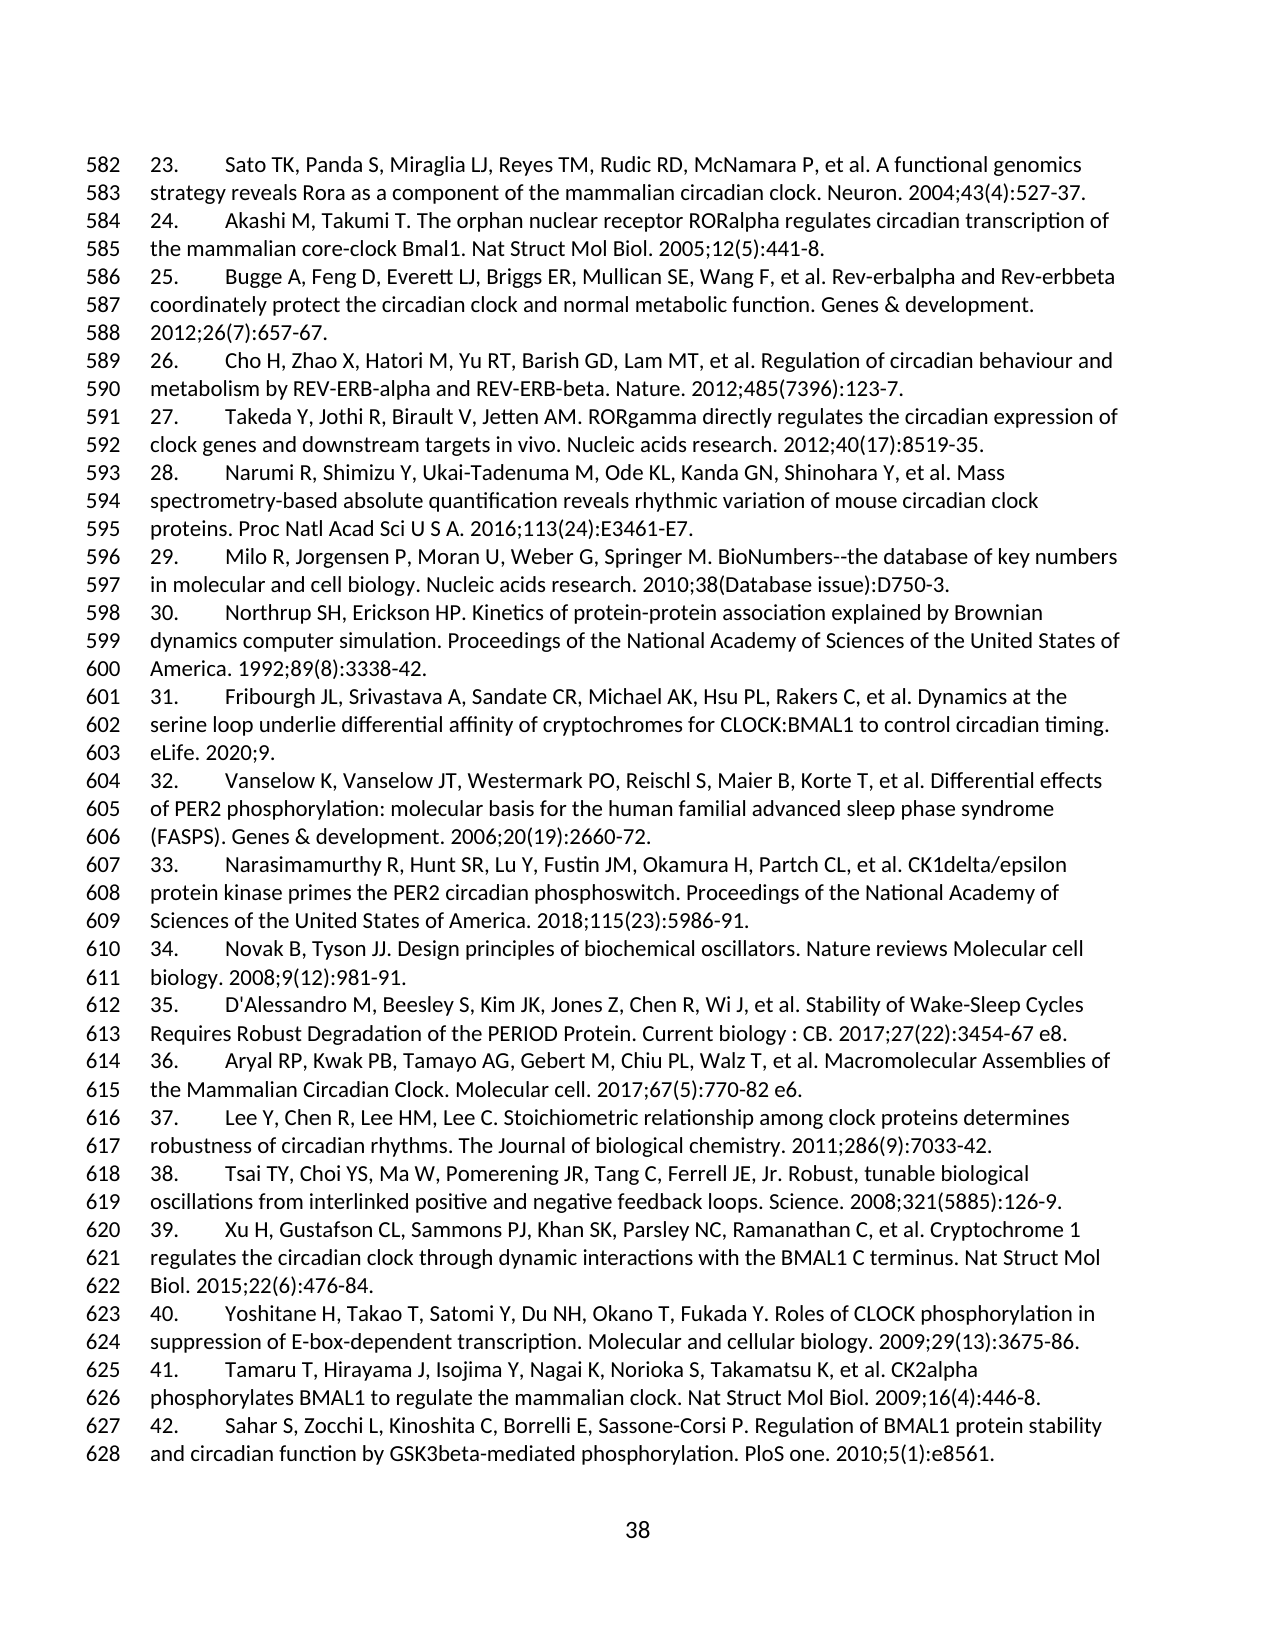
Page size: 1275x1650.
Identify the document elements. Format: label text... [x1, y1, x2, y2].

text 24. Akashi M, Takumi T. The orphan nuclear receptor RORalpha regulates circadian transcription of the mammalian core-clock Bmal1. Nat Struct Mol Biol. 2005;12(5):441-8. [150, 206, 1125, 262]
text 38. Tsai TY, Choi YS, Ma W, Pomerening JR, Tang C, Ferrell JE, Jr. Robust, tunable biological oscillations from interlinked positive and negative feedback loops. Science. 2008;321(5885):126-9. [150, 1159, 1125, 1215]
text 23. Sato TK, Panda S, Miraglia LJ, Reyes TM, Rudic RD, McNamara P, et al. A functional genomics strategy reveals Rora as a component of the mammalian circadian clock. Neuron. 2004;43(4):527-37. [150, 150, 1125, 206]
text 32. Vanselow K, Vanselow JT, Westermark PO, Reischl S, Maier B, Korte T, et al. Differential effects of PER2 phosphorylation: molecular basis for the human familial advanced sleep phase syndrome (FASPS). Genes & development. 2006;20(19):2660-72. [150, 766, 1125, 851]
text 36. Aryal RP, Kwak PB, Tamayo AG, Gebert M, Chiu PL, Walz T, et al. Macromolecular Assemblies of the Mammalian Circadian Clock. Molecular cell. 2017;67(5):770-82 e6. [150, 1047, 1125, 1103]
text 30. Northrup SH, Erickson HP. Kinetics of protein-protein association explained by Brownian dynamics computer simulation. Proceedings of the National Academy of Sciences of the United States of America. 1992;89(8):3338-42. [150, 598, 1125, 682]
text 28. Narumi R, Shimizu Y, Ukai-Tadenuma M, Ode KL, Kanda GN, Shinohara Y, et al. Mass spectrometry-based absolute quantification reveals rhythmic variation of mouse circadian clock proteins. Proc Natl Acad Sci U S A. 2016;113(24):E3461-E7. [150, 458, 1125, 542]
text 25. Bugge A, Feng D, Everett LJ, Briggs ER, Mullican SE, Wang F, et al. Rev-erbalpha and Rev-erbbeta coordinately protect the circadian clock and normal metabolic function. Genes & development. 2012;26(7):657-67. [150, 262, 1125, 346]
text 40. Yoshitane H, Takao T, Satomi Y, Du NH, Okano T, Fukada Y. Roles of CLOCK phosphorylation in suppression of E-box-dependent transcription. Molecular and cellular biology. 2009;29(13):3675-86. [150, 1299, 1125, 1355]
text 29. Milo R, Jorgensen P, Moran U, Weber G, Springer M. BioNumbers--the database of key numbers in molecular and cell biology. Nucleic acids research. 2010;38(Database issue):D750-3. [150, 542, 1125, 598]
text 33. Narasimamurthy R, Hunt SR, Lu Y, Fustin JM, Okamura H, Partch CL, et al. CK1delta/epsilon protein kinase primes the PER2 circadian phosphoswitch. Proceedings of the National Academy of Sciences of the United States of America. 2018;115(23):5986-91. [150, 851, 1125, 934]
text 26. Cho H, Zhao X, Hatori M, Yu RT, Barish GD, Lam MT, et al. Regulation of circadian behaviour and metabolism by REV-ERB-alpha and REV-ERB-beta. Nature. 2012;485(7396):123-7. [150, 346, 1125, 402]
text 41. Tamaru T, Hirayama J, Isojima Y, Nagai K, Norioka S, Takamatsu K, et al. CK2alpha phosphorylates BMAL1 to regulate the mammalian clock. Nat Struct Mol Biol. 2009;16(4):446-8. [150, 1355, 1125, 1411]
text 42. Sahar S, Zocchi L, Kinoshita C, Borrelli E, Sassone-Corsi P. Regulation of BMAL1 protein stability and circadian function by GSK3beta-mediated phosphorylation. PloS one. 2010;5(1):e8561. [150, 1411, 1125, 1467]
text 31. Fribourgh JL, Srivastava A, Sandate CR, Michael AK, Hsu PL, Rakers C, et al. Dynamics at the serine loop underlie differential affinity of cryptochromes for CLOCK:BMAL1 to control circadian timing. eLife. 2020;9. [150, 682, 1125, 766]
text 37. Lee Y, Chen R, Lee HM, Lee C. Stoichiometric relationship among clock proteins determines robustness of circadian rhythms. The Journal of biological chemistry. 2011;286(9):7033-42. [150, 1103, 1125, 1159]
text 39. Xu H, Gustafson CL, Sammons PJ, Khan SK, Parsley NC, Ramanathan C, et al. Cryptochrome 1 regulates the circadian clock through dynamic interactions with the BMAL1 C terminus. Nat Struct Mol Biol. 2015;22(6):476-84. [150, 1215, 1125, 1299]
text 34. Novak B, Tyson JJ. Design principles of biochemical oscillators. Nature reviews Molecular cell biology. 2008;9(12):981-91. [150, 934, 1125, 991]
text 27. Takeda Y, Jothi R, Birault V, Jetten AM. RORgamma directly regulates the circadian expression of clock genes and downstream targets in vivo. Nucleic acids research. 2012;40(17):8519-35. [150, 402, 1125, 458]
text 35. D'Alessandro M, Beesley S, Kim JK, Jones Z, Chen R, Wi J, et al. Stability of Wake-Sleep Cycles Requires Robust Degradation of the PERIOD Protein. Current biology : CB. 2017;27(22):3454-67 e8. [150, 991, 1125, 1047]
